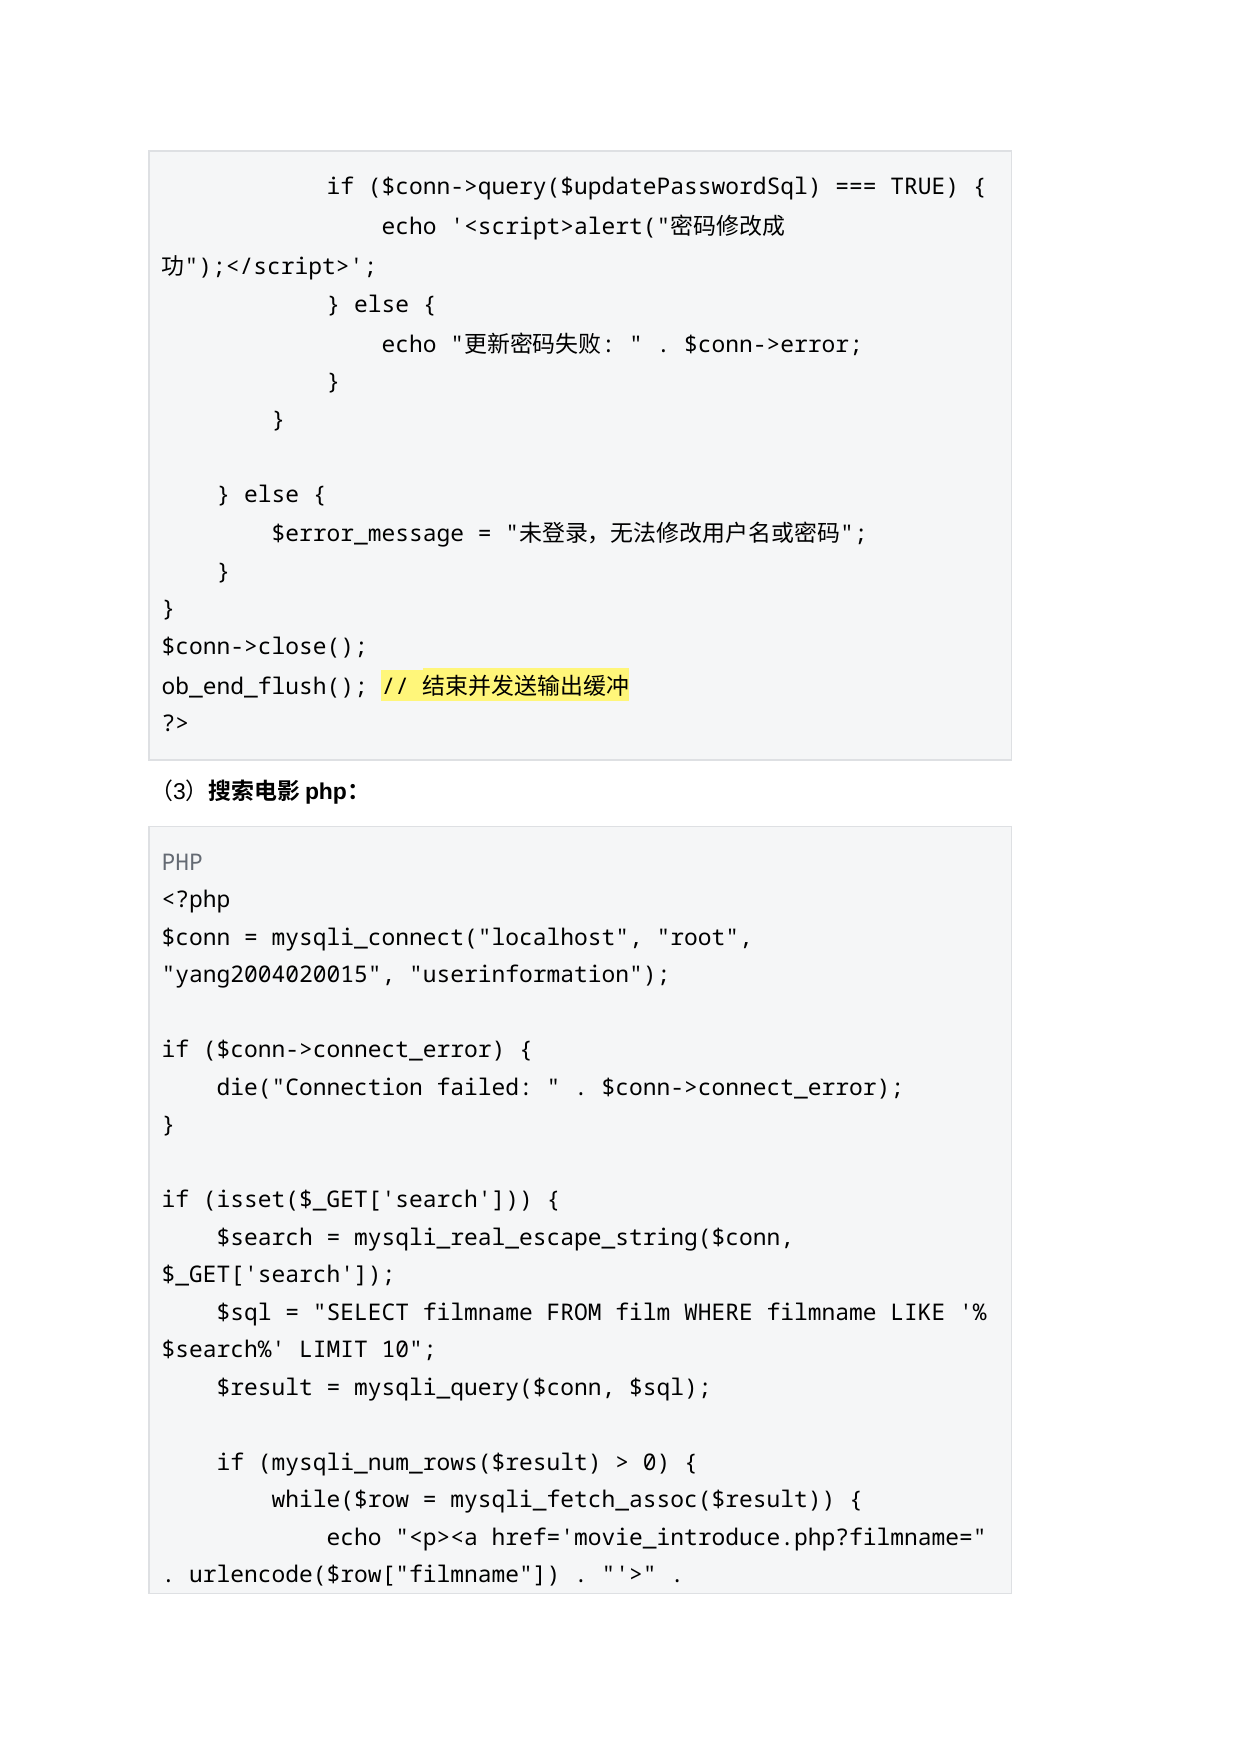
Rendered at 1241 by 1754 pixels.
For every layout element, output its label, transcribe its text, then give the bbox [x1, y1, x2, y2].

text （3）搜索电影php： [150, 773, 1090, 806]
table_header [150, 152, 1011, 759]
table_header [150, 827, 1011, 1593]
